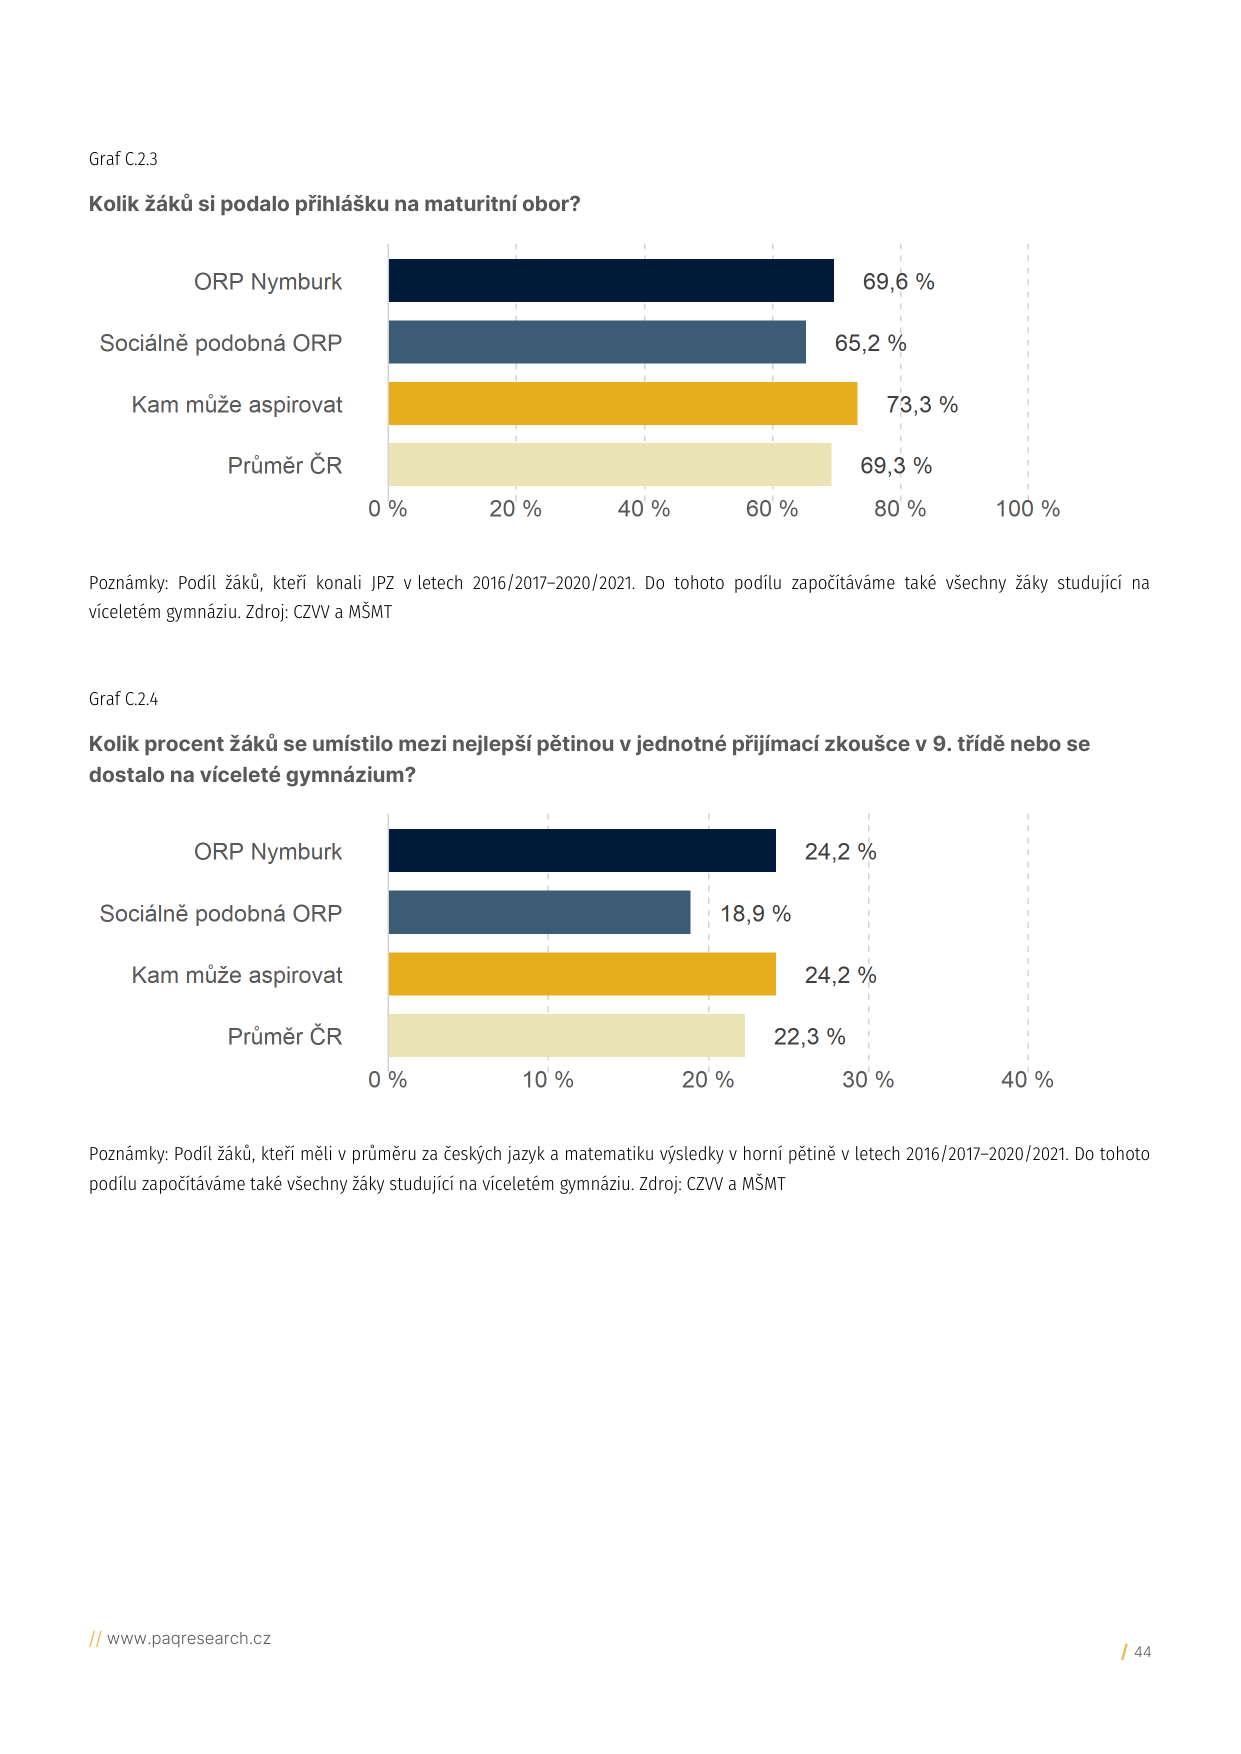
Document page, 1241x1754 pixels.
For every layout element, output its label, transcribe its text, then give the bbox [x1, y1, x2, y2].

text Graf C.2.4 [89, 688, 1152, 711]
picture [88, 216, 1139, 548]
text Kolik žáků si podalo přihlášku na maturitní obor? [89, 186, 1152, 216]
picture [88, 787, 1139, 1119]
text Graf C.2.3 [89, 148, 1152, 170]
text Poznámky: Podíl žáků, kteří měli v průměru za českých jazyk a matematiku výsledky v horní pětině v letech 2016/2017–2020/2021. Do tohoto podílu započítáváme také všechny žáky studující na víceletém gymnáziu. Zdroj: CZVV a MŠMT [89, 1135, 1152, 1196]
text Poznámky: Podíl žáků, kteří konali JPZ v letech 2016/2017–2020/2021. Do tohoto podílu započítáváme také všechny žáky studující na víceletém gymnáziu. Zdroj: CZVV a MŠMT [89, 564, 1152, 625]
text Kolik procent žáků se umístilo mezi nejlepší pětinou v jednotné přijímací zkoušce v 9. třídě nebo se dostalo na víceleté gymnázium? [89, 727, 1152, 787]
